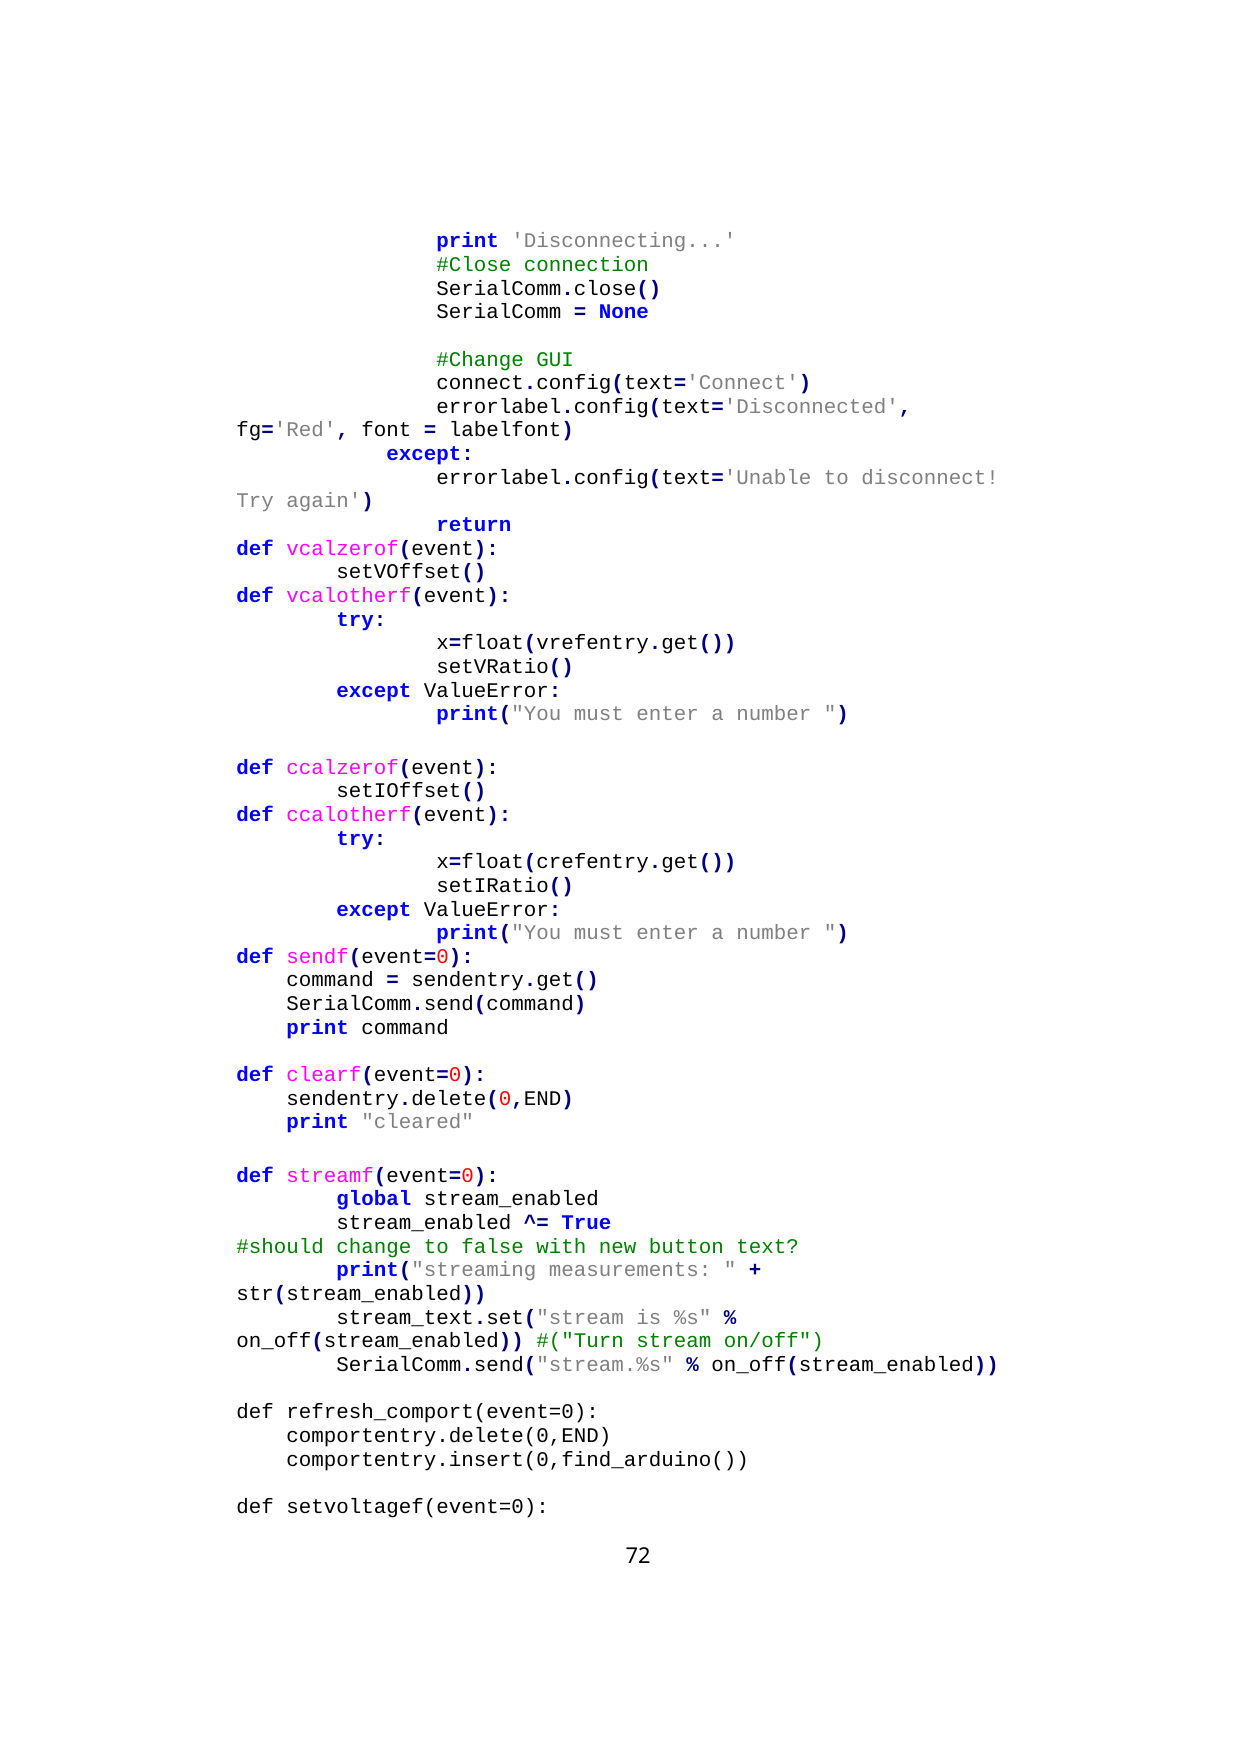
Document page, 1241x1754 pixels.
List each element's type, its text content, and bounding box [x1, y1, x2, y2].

text print("You must enter a number ") [236, 703, 1004, 727]
text comportentry.delete(0,END) [236, 1425, 1004, 1448]
text def ccalotherf(event): [236, 804, 1004, 828]
text x=float(crefentry.get()) [236, 851, 1004, 875]
text SerialComm.send("stream.%s" % on_off(stream_enabled)) [236, 1354, 1004, 1378]
text setVOffset() [236, 561, 1004, 585]
text SerialComm = None [236, 301, 1004, 325]
text def setvoltagef(event=0): [236, 1496, 1004, 1519]
text print("You must enter a number ") [236, 922, 1004, 946]
text return [236, 514, 1004, 538]
text setIOffset() [236, 780, 1004, 804]
text print "cleared" [236, 1111, 1004, 1135]
text except: [236, 443, 1004, 467]
text command = sendentry.get() [236, 969, 1004, 993]
text def sendf(event=0): [236, 946, 1004, 969]
text except ValueError: [236, 898, 1004, 922]
text global stream_enabled [236, 1188, 1004, 1212]
text def vcalotherf(event): [236, 585, 1004, 609]
text def refresh_comport(event=0): [236, 1401, 1004, 1425]
text comportentry.insert(0,find_arduino()) [236, 1448, 1004, 1472]
text #Change GUI [236, 348, 1004, 372]
text def streamf(event=0): [236, 1165, 1004, 1188]
text x=float(vrefentry.get()) [236, 632, 1004, 656]
text errorlabel.config(text='Unable to disconnect! Try again') [236, 467, 1004, 514]
text SerialComm.close() [236, 278, 1004, 301]
text print command [236, 1017, 1004, 1040]
text SerialComm.send(command) [236, 993, 1004, 1017]
text errorlabel.config(text='Disconnected', fg='Red', font = labelfont) [236, 396, 1004, 443]
text connect.config(text='Connect') [236, 372, 1004, 396]
text def vcalzerof(event): [236, 538, 1004, 561]
text #Close connection [236, 254, 1004, 278]
text sendentry.delete(0,END) [236, 1088, 1004, 1111]
text def clearf(event=0): [236, 1064, 1004, 1088]
text try: [236, 828, 1004, 851]
text except ValueError: [236, 679, 1004, 703]
text stream_text.set("stream is %s" % on_off(stream_enabled)) #("Turn stream on/off") [236, 1307, 1004, 1354]
text print 'Disconnecting...' [236, 230, 1004, 254]
text setVRatio() [236, 656, 1004, 679]
text stream_enabled ^= True #should change to false with new button text? [236, 1212, 1004, 1259]
text print("streaming measurements: " + str(stream_enabled)) [236, 1259, 1004, 1307]
text try: [236, 609, 1004, 632]
text setIRatio() [236, 875, 1004, 898]
text def ccalzerof(event): [236, 757, 1004, 780]
